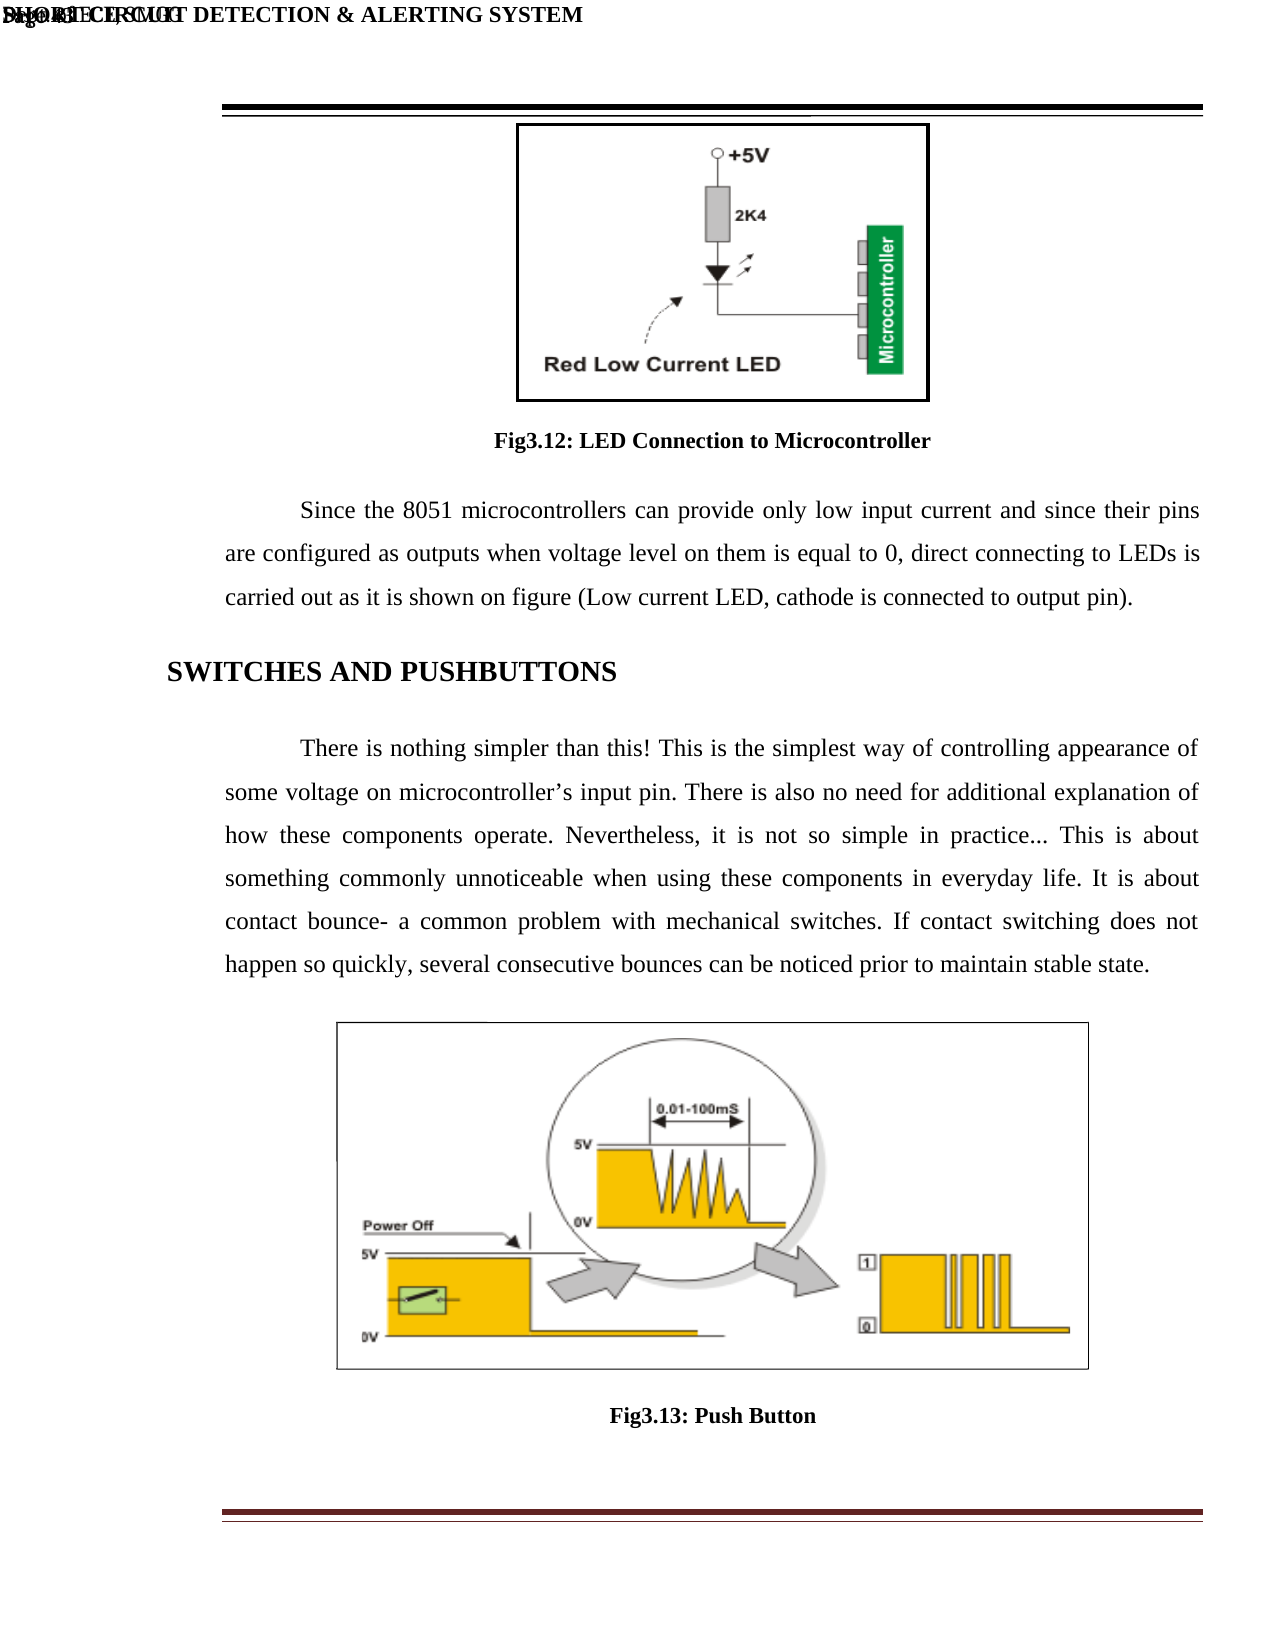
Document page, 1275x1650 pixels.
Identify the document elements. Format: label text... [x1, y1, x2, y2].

text There is nothing simpler than this! This is the simplest way of controlling appearance of some voltage on microcontroller’s input pin. There is also no need for additional explanation of how these components operate. Nevertheless, it is not so simple in practice... This is about something commonly unnoticeable when using these components in everyday life. It is about contact bounce- a common problem with mechanical switches. If contact switching does not happen so quickly, several consecutive bounces can be noticed prior to maintain stable state. [225, 733, 1200, 978]
text Since the 8051 microcontrollers can provide only low input current and since their pins are configured as outputs when voltage level on them is equal to 0, direct connecting to LEDs is carried out as it is shown on figure (Low current LED, cathode is connected to output pin). [225, 495, 1200, 610]
text Fig3.12: LED Connection to Microcontroller [494, 427, 1233, 453]
picture [361, 1038, 1071, 1344]
subtitle SWITCHES AND PUSHBUTTONS [129, 654, 1233, 688]
picture [544, 147, 904, 375]
text Fig3.13: Push Button [298, 1402, 1128, 1428]
